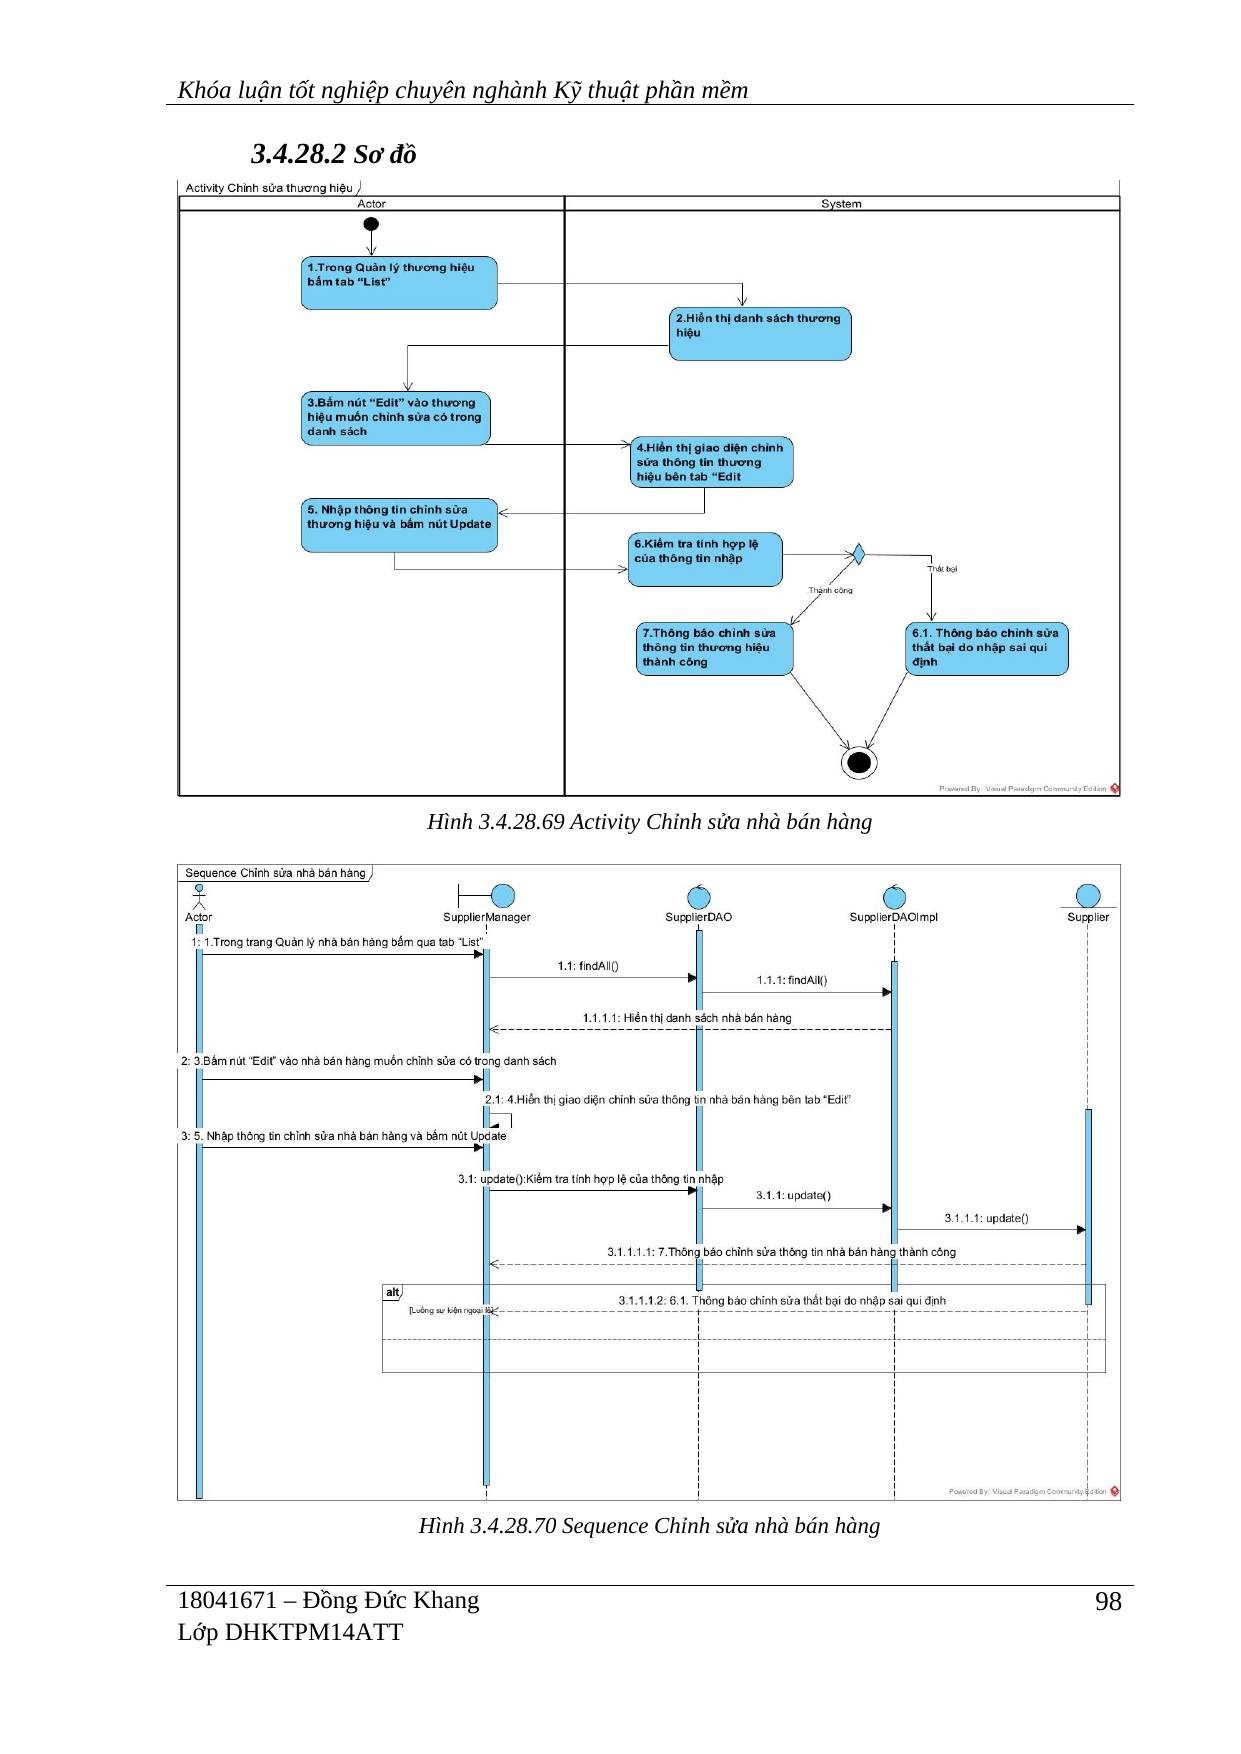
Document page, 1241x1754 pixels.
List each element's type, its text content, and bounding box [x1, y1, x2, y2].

picture [177, 863, 1123, 1503]
picture [177, 180, 1123, 799]
subtitle Sơ đồ [251, 136, 1122, 170]
